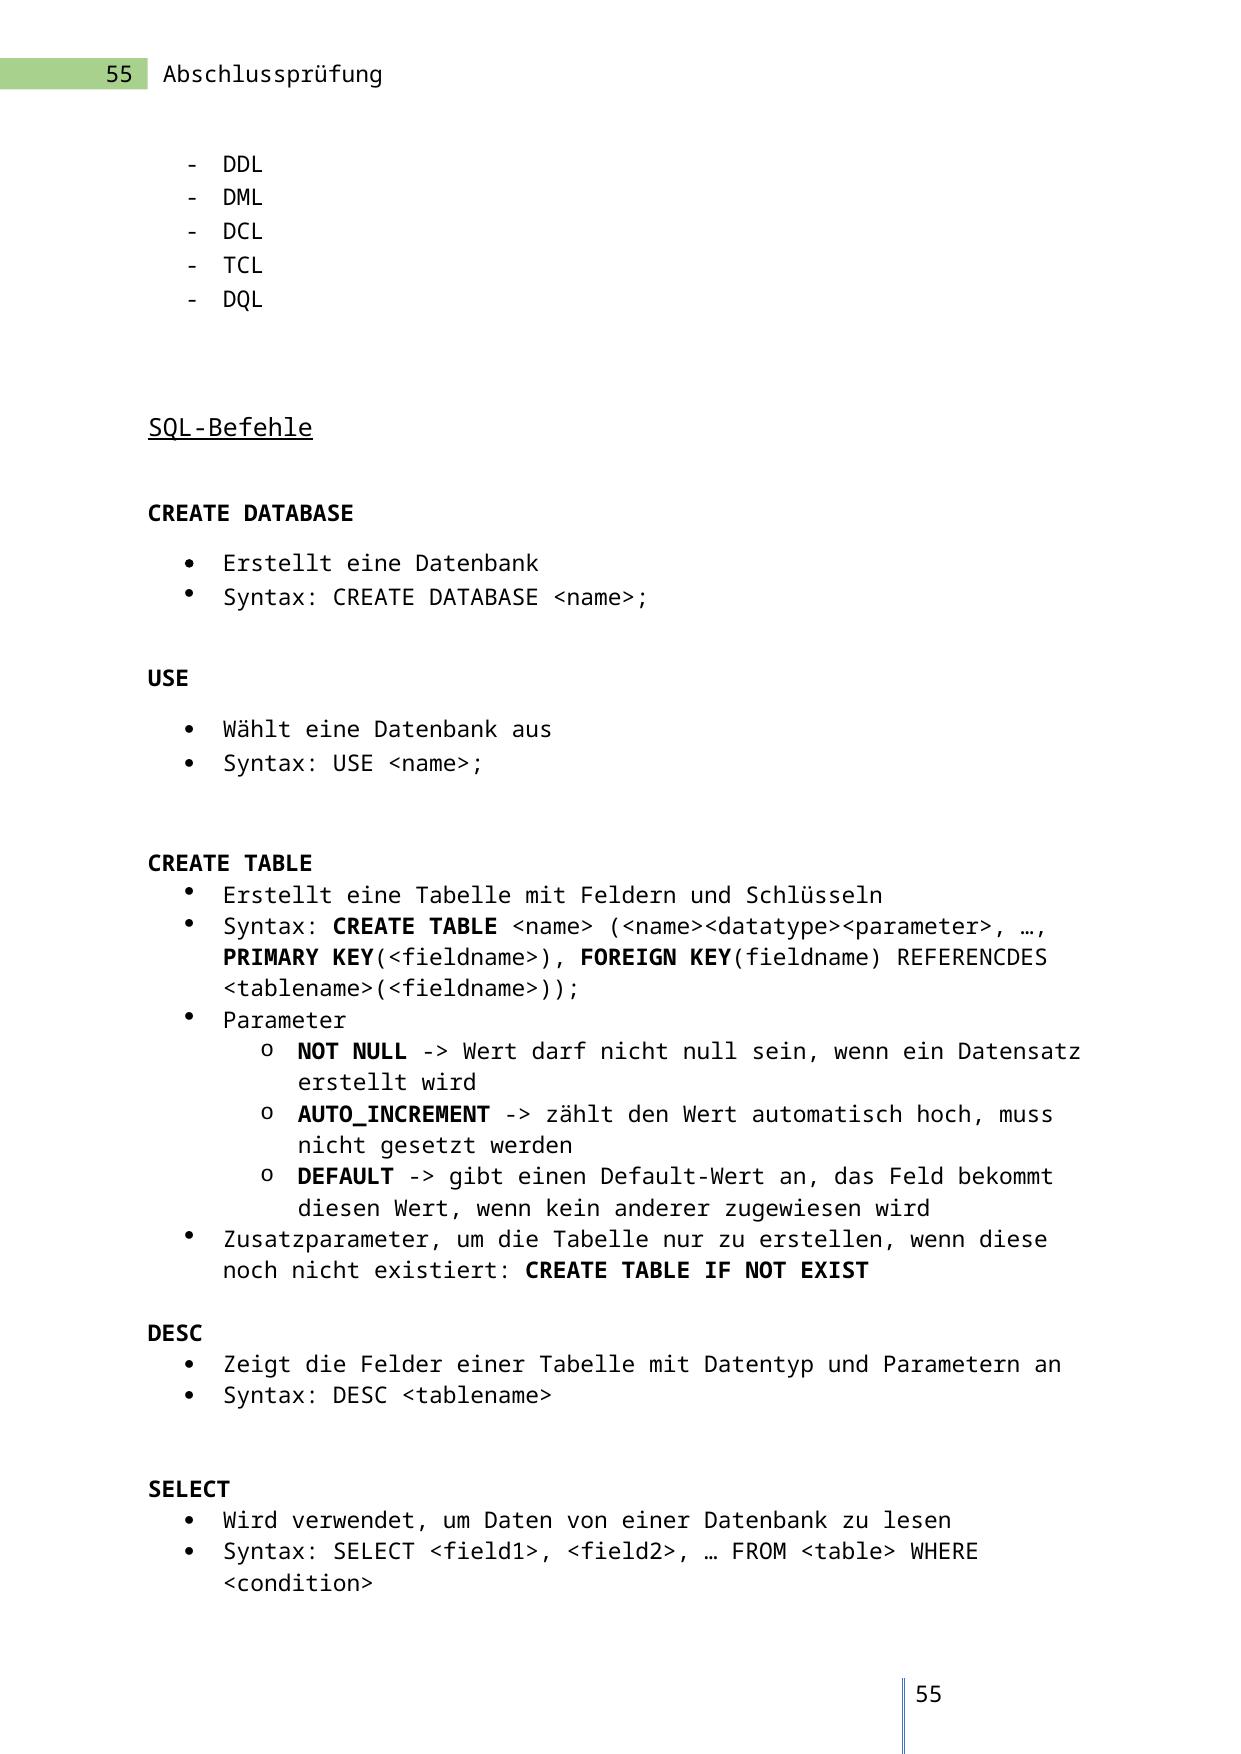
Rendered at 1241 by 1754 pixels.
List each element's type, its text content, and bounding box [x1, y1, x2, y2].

subtitle SQL-Befehle [148, 409, 1093, 443]
list Zeigt die Felder einer Tabelle mit Datentyp und Parametern an [185, 1348, 1093, 1379]
list NOT NULL -> Wert darf nicht null sein, wenn ein Datensatz erstellt wird [260, 1035, 1093, 1097]
list TCL [185, 249, 1093, 280]
list DEFAULT -> gibt einen Default-Wert an, das Feld bekommt diesen Wert, wenn kein anderer zugewiesen wird [260, 1160, 1093, 1223]
list Wählt eine Datenbank aus [185, 713, 1093, 744]
list Wird verwendet, um Daten von einer Datenbank zu lesen [185, 1504, 1093, 1535]
list Syntax: DESC <tablename> [185, 1379, 1093, 1410]
text CREATE DATABASE [148, 497, 1093, 528]
list DQL [185, 283, 1093, 314]
list Erstellt eine Tabelle mit Feldern und Schlüsseln [185, 879, 1093, 910]
list Syntax: USE <name>; [185, 747, 1093, 778]
list Zusatzparameter, um die Tabelle nur zu erstellen, wenn diese noch nicht existiert: CREATE TABLE IF NOT EXIST [185, 1223, 1093, 1285]
list Parameter [185, 1004, 1093, 1035]
list Syntax: SELECT <field1>, <field2>, … FROM <table> WHERE <condition> [185, 1535, 1093, 1598]
list Syntax: CREATE TABLE <name> (<name><datatype><parameter>, …, PRIMARY KEY(<fieldname>), FOREIGN KEY(fieldname) REFERENCDES <tablename>(<fieldname>)); [185, 910, 1093, 1004]
text DESC [148, 1316, 1093, 1348]
list AUTO_INCREMENT -> zählt den Wert automatisch hoch, muss nicht gesetzt werden [260, 1097, 1093, 1160]
list DCL [185, 215, 1093, 246]
text SELECT [148, 1473, 1093, 1504]
list DML [185, 181, 1093, 213]
list DDL [185, 148, 1093, 179]
list Erstellt eine Datenbank [185, 547, 1093, 578]
text CREATE TABLE [148, 847, 1093, 879]
list Syntax: CREATE DATABASE <name>; [185, 581, 1093, 612]
text USE [148, 662, 1093, 694]
